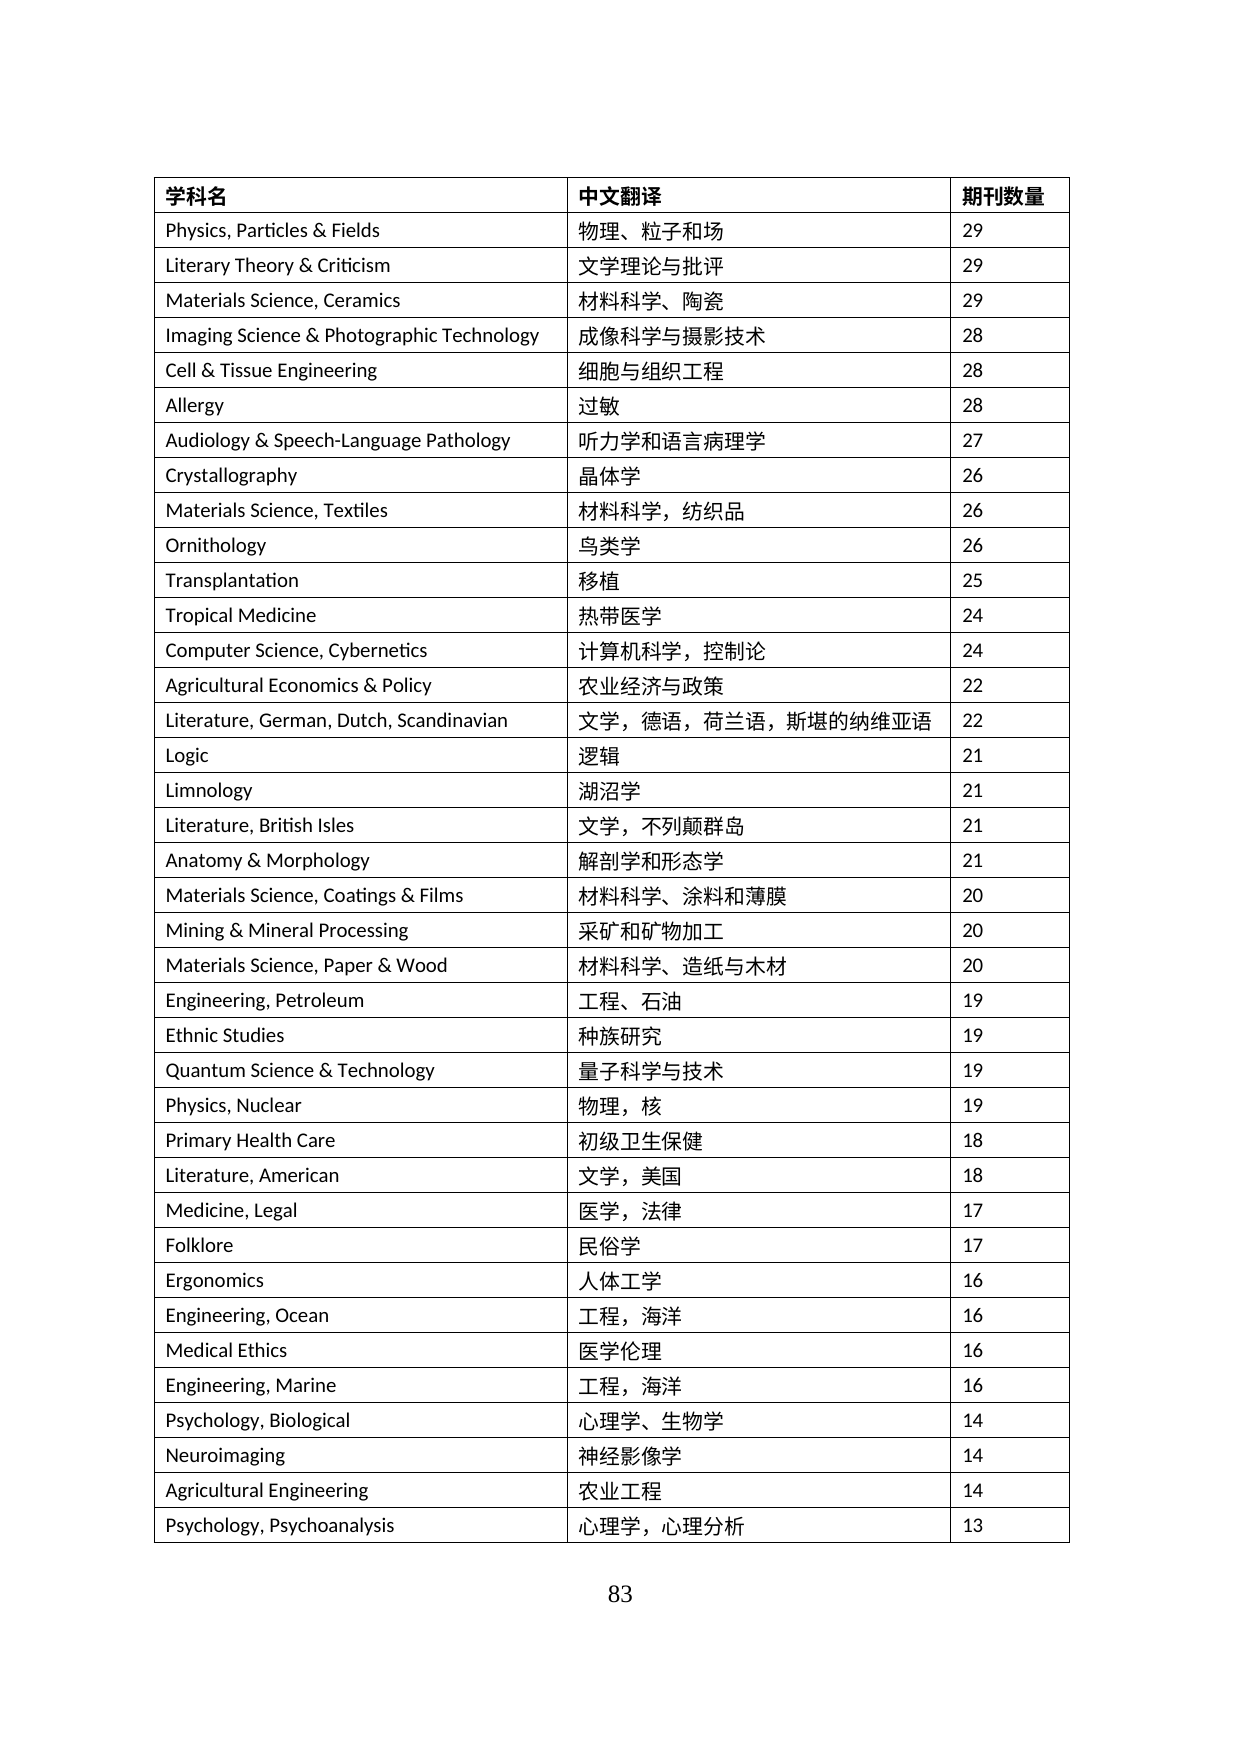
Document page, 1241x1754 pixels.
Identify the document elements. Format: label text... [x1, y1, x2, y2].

table_cell 工程，海洋 [568, 1298, 950, 1332]
table_cell 材料科学，纺织品 [568, 493, 950, 527]
table_cell 16 [951, 1263, 1069, 1297]
table_cell 民俗学 [568, 1228, 950, 1262]
table_cell 16 [951, 1333, 1069, 1367]
table_cell 27 [951, 423, 1069, 457]
table_cell 19 [951, 1088, 1069, 1122]
table_cell Physics, Nuclear [155, 1088, 567, 1122]
table_cell 采矿和矿物加工 [568, 913, 950, 947]
table_cell Anatomy & Morphology [155, 843, 567, 877]
table_cell 17 [951, 1193, 1069, 1227]
table_cell Engineering, Marine [155, 1368, 567, 1402]
table_cell Quantum Science & Technology [155, 1053, 567, 1087]
table_cell Psychology, Biological [155, 1403, 567, 1437]
table_cell 26 [951, 493, 1069, 527]
table_cell 文学，美国 [568, 1158, 950, 1192]
table_cell 21 [951, 843, 1069, 877]
table_cell Neuroimaging [155, 1438, 567, 1472]
table_cell Medicine, Legal [155, 1193, 567, 1227]
table_cell 鸟类学 [568, 528, 950, 562]
table_cell 量子科学与技术 [568, 1053, 950, 1087]
table_header 学科名 [155, 178, 567, 212]
table_cell Mining & Mineral Processing [155, 913, 567, 947]
table_cell Materials Science, Ceramics [155, 283, 567, 317]
table_cell 22 [951, 703, 1069, 737]
table_cell 22 [951, 668, 1069, 702]
table_cell 28 [951, 388, 1069, 422]
table_cell 材料科学、涂料和薄膜 [568, 878, 950, 912]
table_cell Literature, British Isles [155, 808, 567, 842]
table_cell 心理学，心理分析 [568, 1508, 950, 1542]
table_cell 物理、粒子和场 [568, 213, 950, 247]
table_cell 解剖学和形态学 [568, 843, 950, 877]
table_cell Allergy [155, 388, 567, 422]
table_cell 工程，海洋 [568, 1368, 950, 1402]
table_cell Engineering, Petroleum [155, 983, 567, 1017]
table_cell 逻辑 [568, 738, 950, 772]
table_cell 医学，法律 [568, 1193, 950, 1227]
table_cell Ornithology [155, 528, 567, 562]
table_cell Limnology [155, 773, 567, 807]
table_cell 医学伦理 [568, 1333, 950, 1367]
table_cell 材料科学、造纸与木材 [568, 948, 950, 982]
table_cell 28 [951, 318, 1069, 352]
table_cell Agricultural Engineering [155, 1473, 567, 1507]
table_cell 初级卫生保健 [568, 1123, 950, 1157]
table_cell 16 [951, 1368, 1069, 1402]
table_cell 19 [951, 1018, 1069, 1052]
table_cell 热带医学 [568, 598, 950, 632]
table_cell 25 [951, 563, 1069, 597]
table_cell Folklore [155, 1228, 567, 1262]
table_cell 湖沼学 [568, 773, 950, 807]
table_cell 18 [951, 1123, 1069, 1157]
table_cell 29 [951, 248, 1069, 282]
table_cell Literature, American [155, 1158, 567, 1192]
table_cell 29 [951, 283, 1069, 317]
table_cell 文学理论与批评 [568, 248, 950, 282]
table_cell 26 [951, 528, 1069, 562]
table_cell Imaging Science & Photographic Technology [155, 318, 567, 352]
table_cell 16 [951, 1298, 1069, 1332]
table_cell 24 [951, 633, 1069, 667]
table_cell 神经影像学 [568, 1438, 950, 1472]
table_cell 14 [951, 1473, 1069, 1507]
table_cell Medical Ethics [155, 1333, 567, 1367]
table_cell 19 [951, 983, 1069, 1017]
table_cell 农业工程 [568, 1473, 950, 1507]
table_header 中文翻译 [568, 178, 950, 212]
table_cell 工程、石油 [568, 983, 950, 1017]
table_cell Literature, German, Dutch, Scandinavian [155, 703, 567, 737]
table_cell Agricultural Economics & Policy [155, 668, 567, 702]
table_cell 21 [951, 773, 1069, 807]
table_cell 过敏 [568, 388, 950, 422]
table_cell Literary Theory & Criticism [155, 248, 567, 282]
table_cell 20 [951, 878, 1069, 912]
table_cell Crystallography [155, 458, 567, 492]
table_cell 成像科学与摄影技术 [568, 318, 950, 352]
table_cell Physics, Particles & Fields [155, 213, 567, 247]
table_cell 人体工学 [568, 1263, 950, 1297]
table_cell Materials Science, Coatings & Films [155, 878, 567, 912]
table_cell 28 [951, 353, 1069, 387]
table_cell Cell & Tissue Engineering [155, 353, 567, 387]
table_cell 计算机科学，控制论 [568, 633, 950, 667]
table_cell Computer Science, Cybernetics [155, 633, 567, 667]
table_cell 24 [951, 598, 1069, 632]
table_cell 20 [951, 913, 1069, 947]
table_cell 14 [951, 1438, 1069, 1472]
table_cell 文学，不列颠群岛 [568, 808, 950, 842]
table_cell 21 [951, 808, 1069, 842]
table_cell 29 [951, 213, 1069, 247]
table_cell 21 [951, 738, 1069, 772]
table_cell Tropical Medicine [155, 598, 567, 632]
table_cell 晶体学 [568, 458, 950, 492]
table_cell 13 [951, 1508, 1069, 1542]
table_cell 17 [951, 1228, 1069, 1262]
table_cell Audiology & Speech-Language Pathology [155, 423, 567, 457]
table_cell Materials Science, Textiles [155, 493, 567, 527]
table_cell Primary Health Care [155, 1123, 567, 1157]
table_cell 18 [951, 1158, 1069, 1192]
table_cell 种族研究 [568, 1018, 950, 1052]
table_cell 听力学和语言病理学 [568, 423, 950, 457]
table_cell Logic [155, 738, 567, 772]
table_cell 材料科学、陶瓷 [568, 283, 950, 317]
table_cell Materials Science, Paper & Wood [155, 948, 567, 982]
table_cell 移植 [568, 563, 950, 597]
table_cell 19 [951, 1053, 1069, 1087]
table_cell Transplantation [155, 563, 567, 597]
table_cell 细胞与组织工程 [568, 353, 950, 387]
table_cell 20 [951, 948, 1069, 982]
table_cell 26 [951, 458, 1069, 492]
table_cell Engineering, Ocean [155, 1298, 567, 1332]
table_cell Ergonomics [155, 1263, 567, 1297]
table_cell 农业经济与政策 [568, 668, 950, 702]
table_cell 物理，核 [568, 1088, 950, 1122]
table_cell 14 [951, 1403, 1069, 1437]
table_cell 心理学、生物学 [568, 1403, 950, 1437]
table_header 期刊数量 [951, 178, 1069, 212]
table_cell 文学，德语，荷兰语，斯堪的纳维亚语 [568, 703, 950, 737]
table_cell Psychology, Psychoanalysis [155, 1508, 567, 1542]
table_cell Ethnic Studies [155, 1018, 567, 1052]
